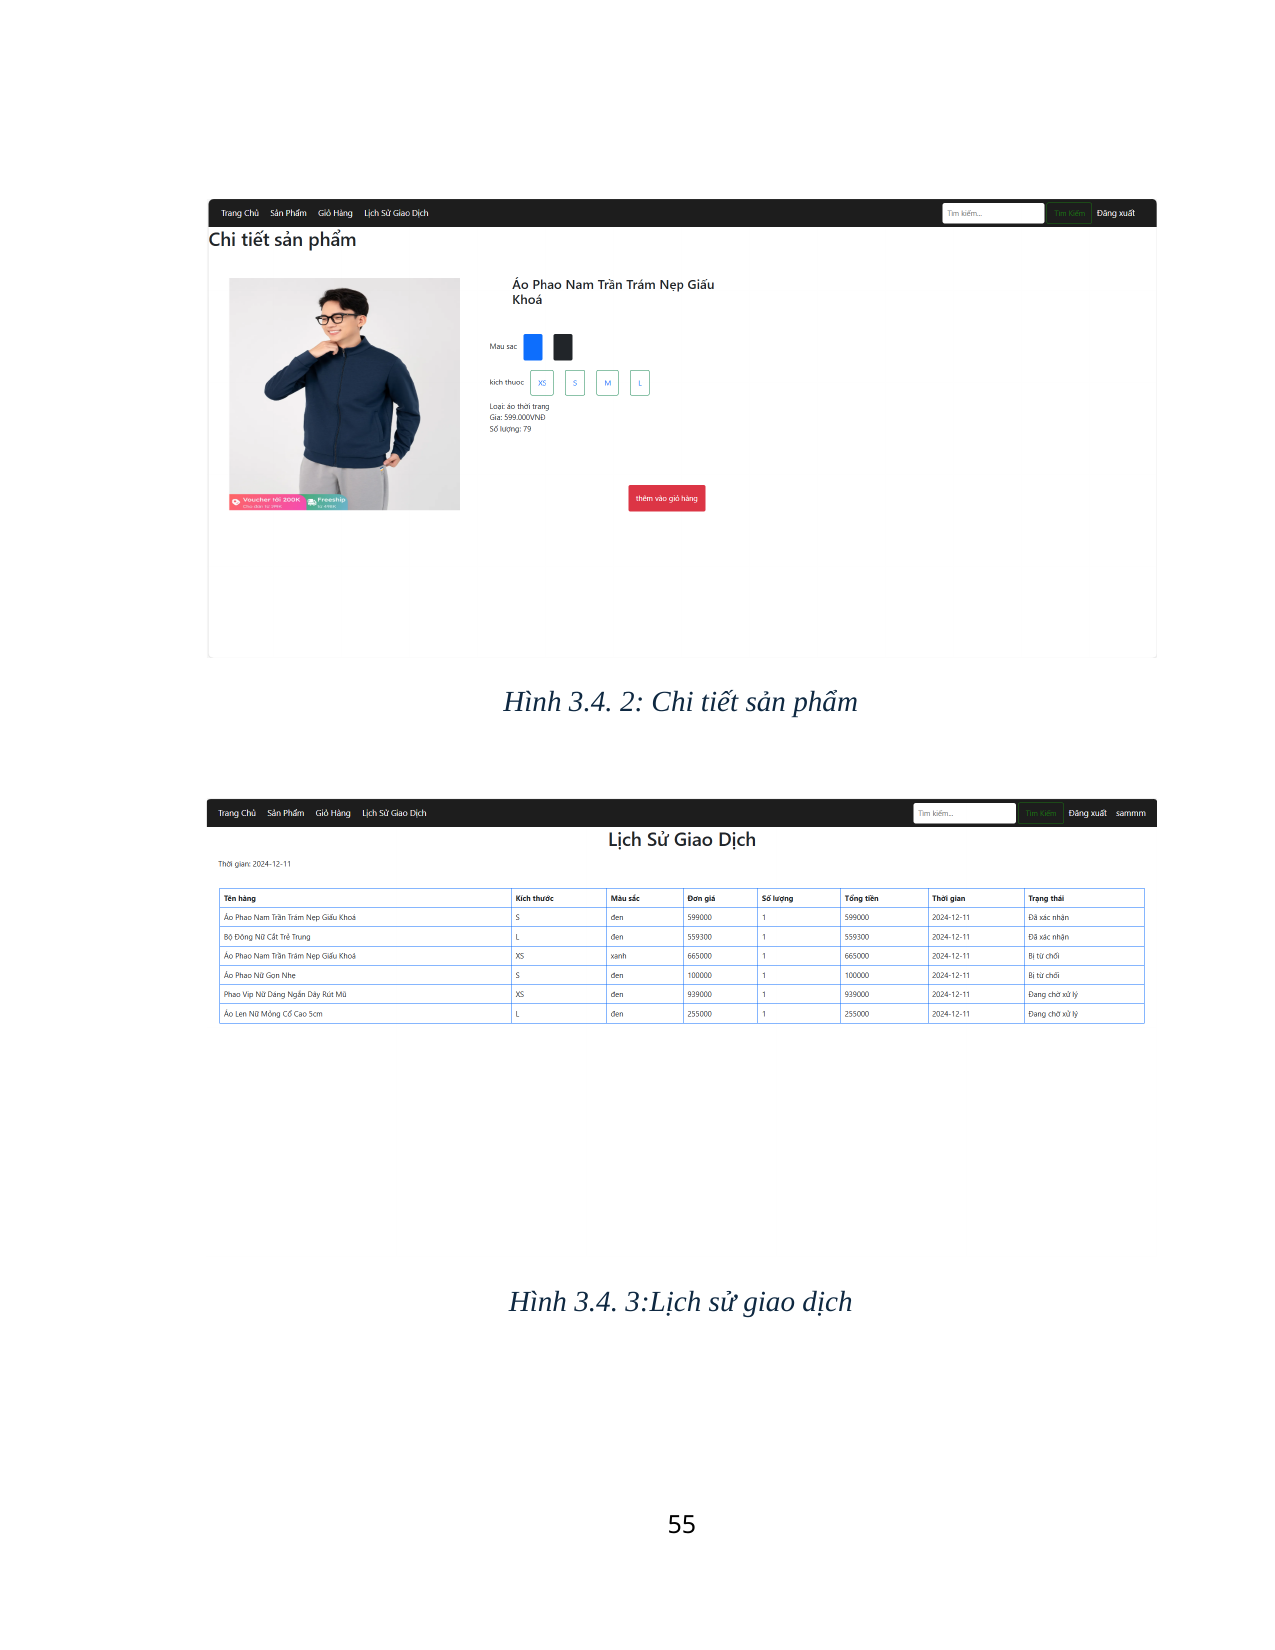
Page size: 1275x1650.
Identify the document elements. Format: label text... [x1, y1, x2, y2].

text Hình 3.4. 3:Lịch sử giao dịch [207, 1284, 1157, 1317]
picture [206, 199, 1157, 658]
text Hình 3.4. 2: Chi tiết sản phẩm [207, 684, 1157, 718]
picture [206, 798, 1157, 1257]
